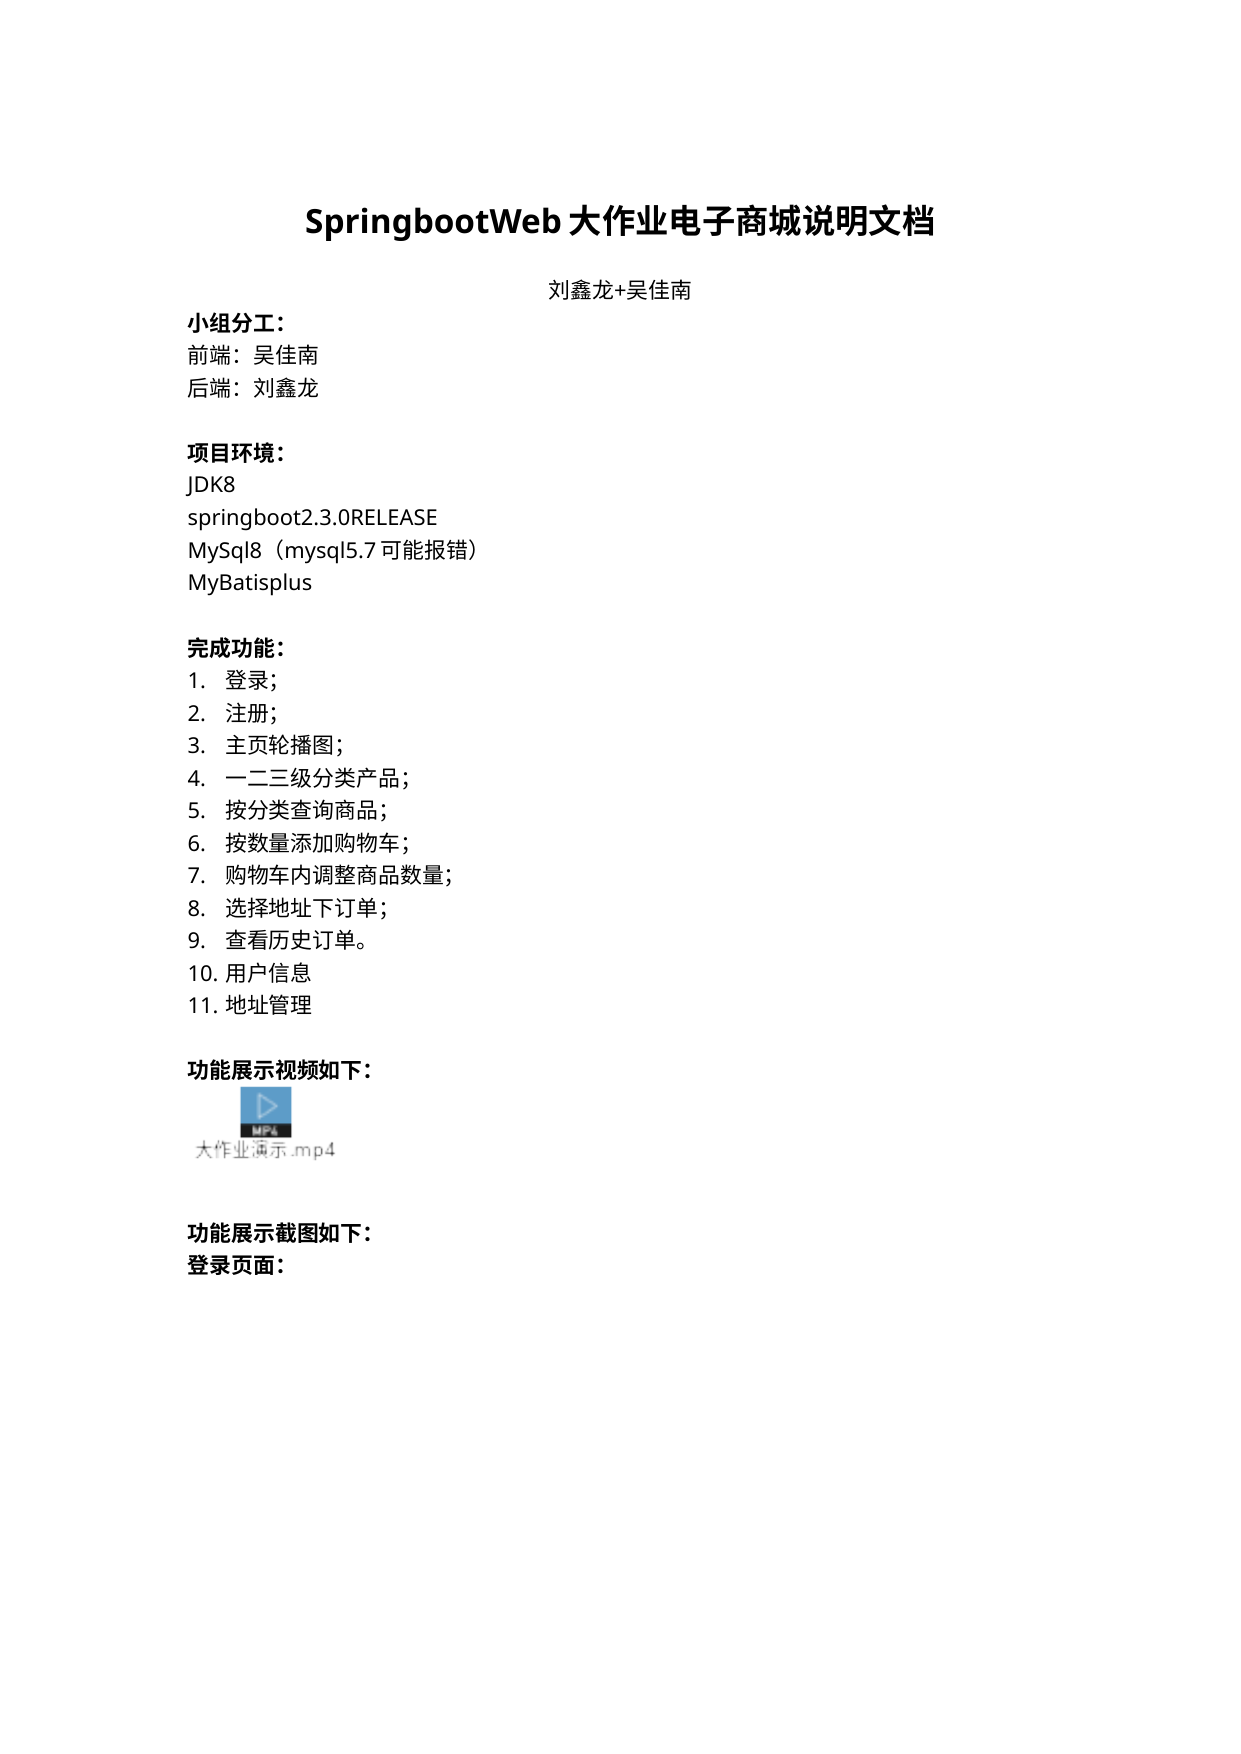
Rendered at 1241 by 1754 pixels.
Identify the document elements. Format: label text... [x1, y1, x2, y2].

list 按分类查询商品； [187, 793, 1053, 825]
text MySql8（mysql5.7可能报错） [187, 533, 1053, 565]
subtitle SpringbootWeb大作业电子商城说明文档 [187, 187, 1053, 252]
list 选择地址下订单； [187, 890, 1053, 923]
text springboot2.3.0RELEASE [187, 500, 1053, 533]
list 购物车内调整商品数量； [187, 858, 1053, 890]
text 前端：吴佳南 [187, 338, 1053, 370]
list 按数量添加购物车； [187, 825, 1053, 858]
text MyBatisplus [187, 565, 1053, 598]
list 用户信息 [187, 955, 1053, 988]
text 登录页面： [187, 1248, 1053, 1280]
text 功能展示截图如下： [187, 1215, 1053, 1248]
text 后端：刘鑫龙 [187, 370, 1053, 403]
text 完成功能： [187, 630, 1053, 663]
list 一二三级分类产品； [187, 760, 1053, 793]
list 主页轮播图； [187, 728, 1053, 760]
list 查看历史订单。 [187, 923, 1053, 955]
text 刘鑫龙+吴佳南 [187, 273, 1053, 305]
text JDK8 [187, 468, 1053, 500]
list 注册； [187, 695, 1053, 728]
text 小组分工： [187, 305, 1053, 338]
text 功能展示视频如下： [187, 1053, 1053, 1085]
list 登录； [187, 663, 1053, 695]
list 地址管理 [187, 988, 1053, 1020]
text 项目环境： [187, 435, 1053, 468]
